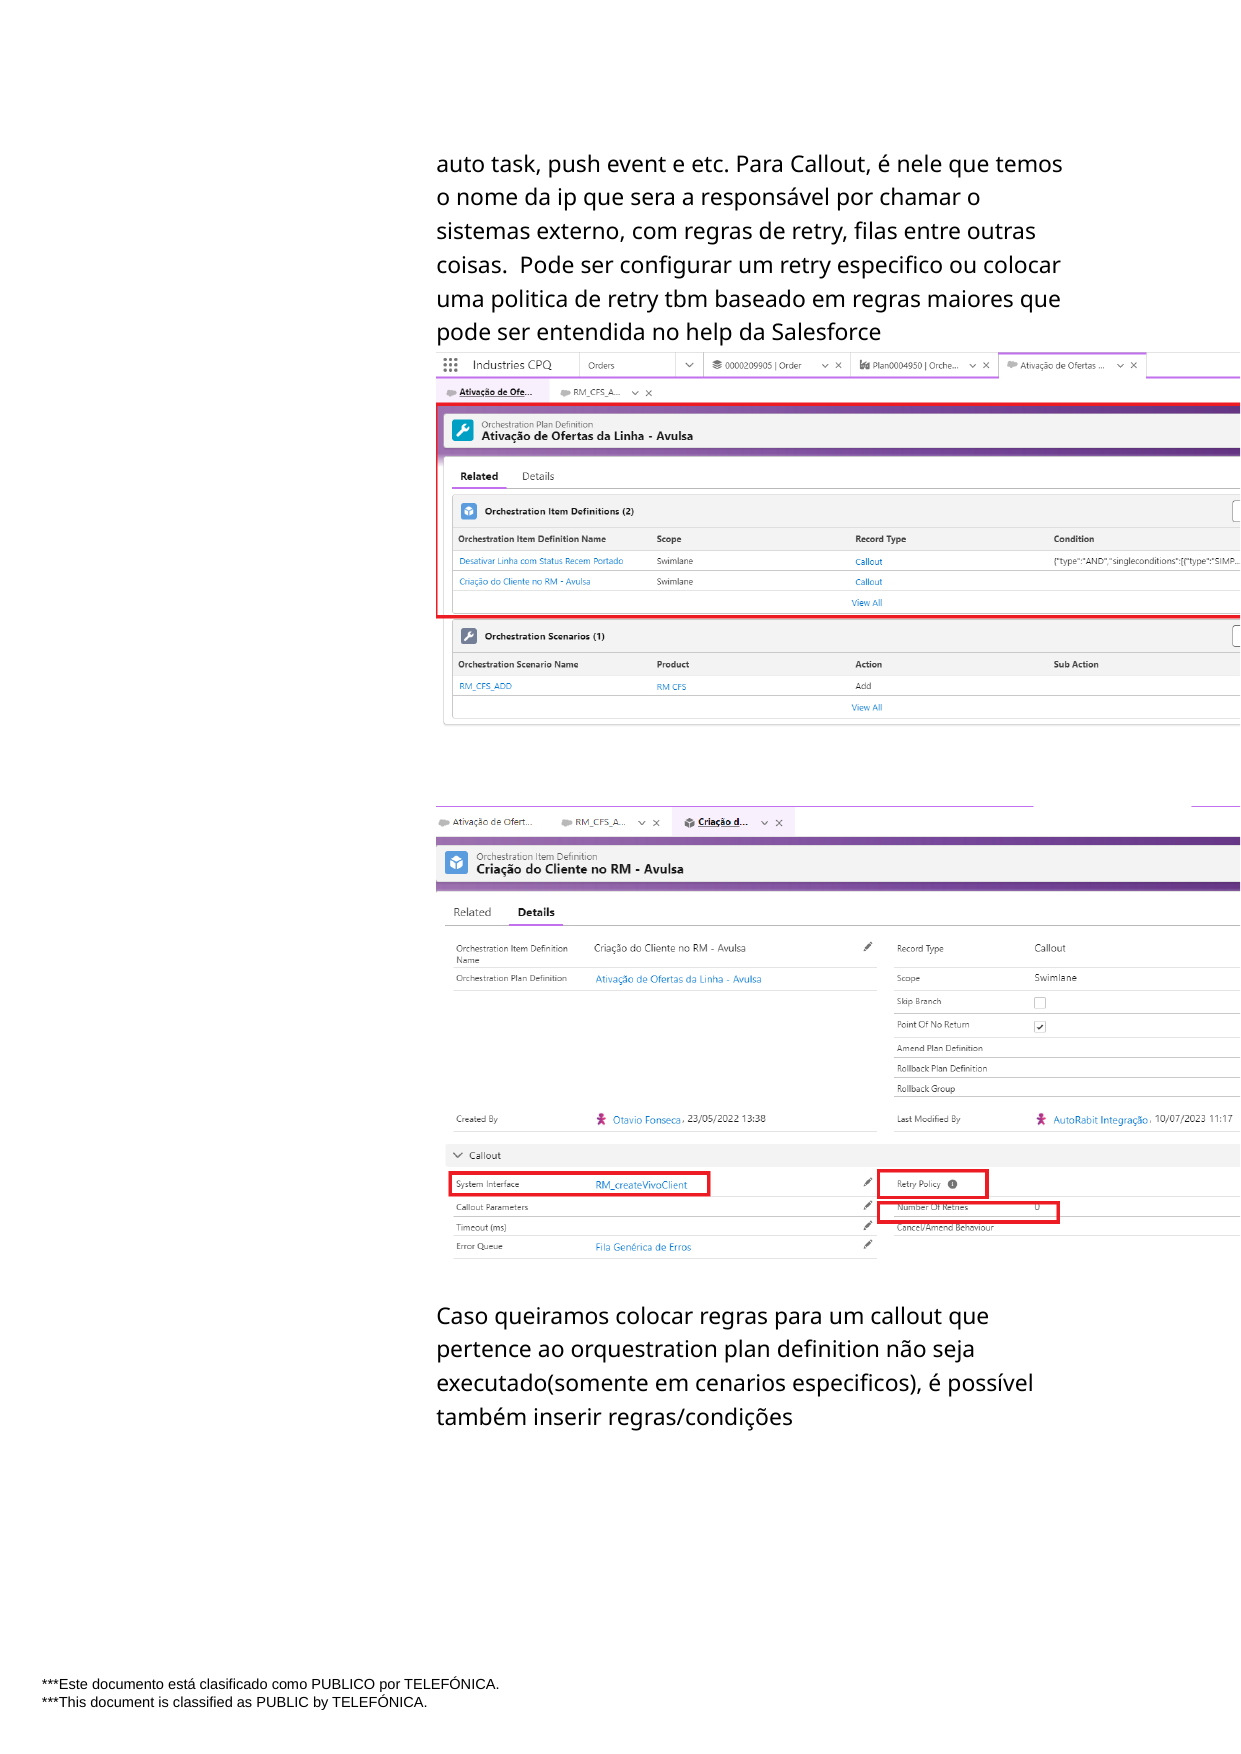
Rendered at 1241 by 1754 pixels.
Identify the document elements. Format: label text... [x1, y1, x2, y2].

list Caso queiramos colocar regras para um callout que pertence ao orquestration plan definition não seja executado(somente em cenarios especificos), é possível também inserir regras/condições [436, 1300, 1063, 1432]
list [436, 148, 1063, 348]
picture [436, 806, 1241, 1264]
picture [436, 350, 1241, 737]
